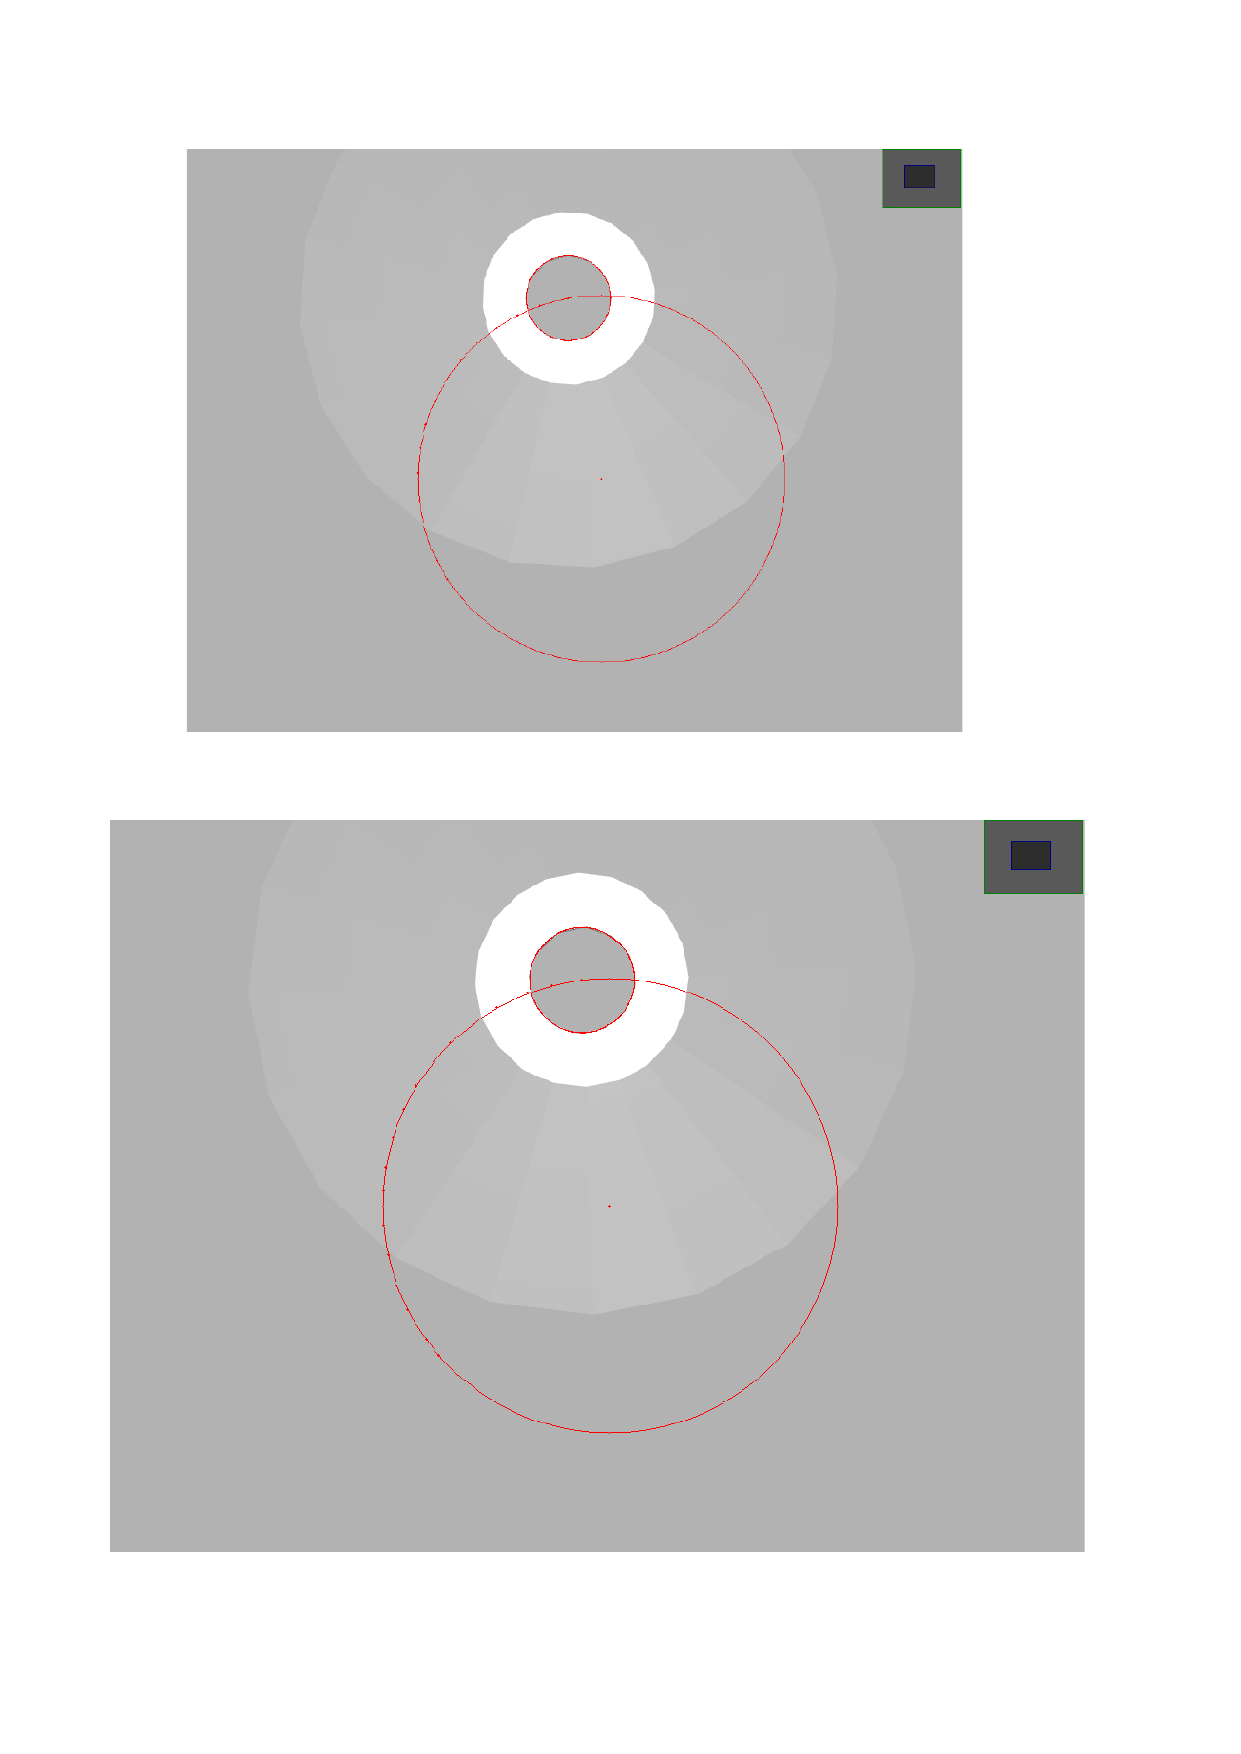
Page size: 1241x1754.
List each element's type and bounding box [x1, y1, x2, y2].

picture [110, 820, 1085, 1552]
picture [186, 149, 963, 732]
